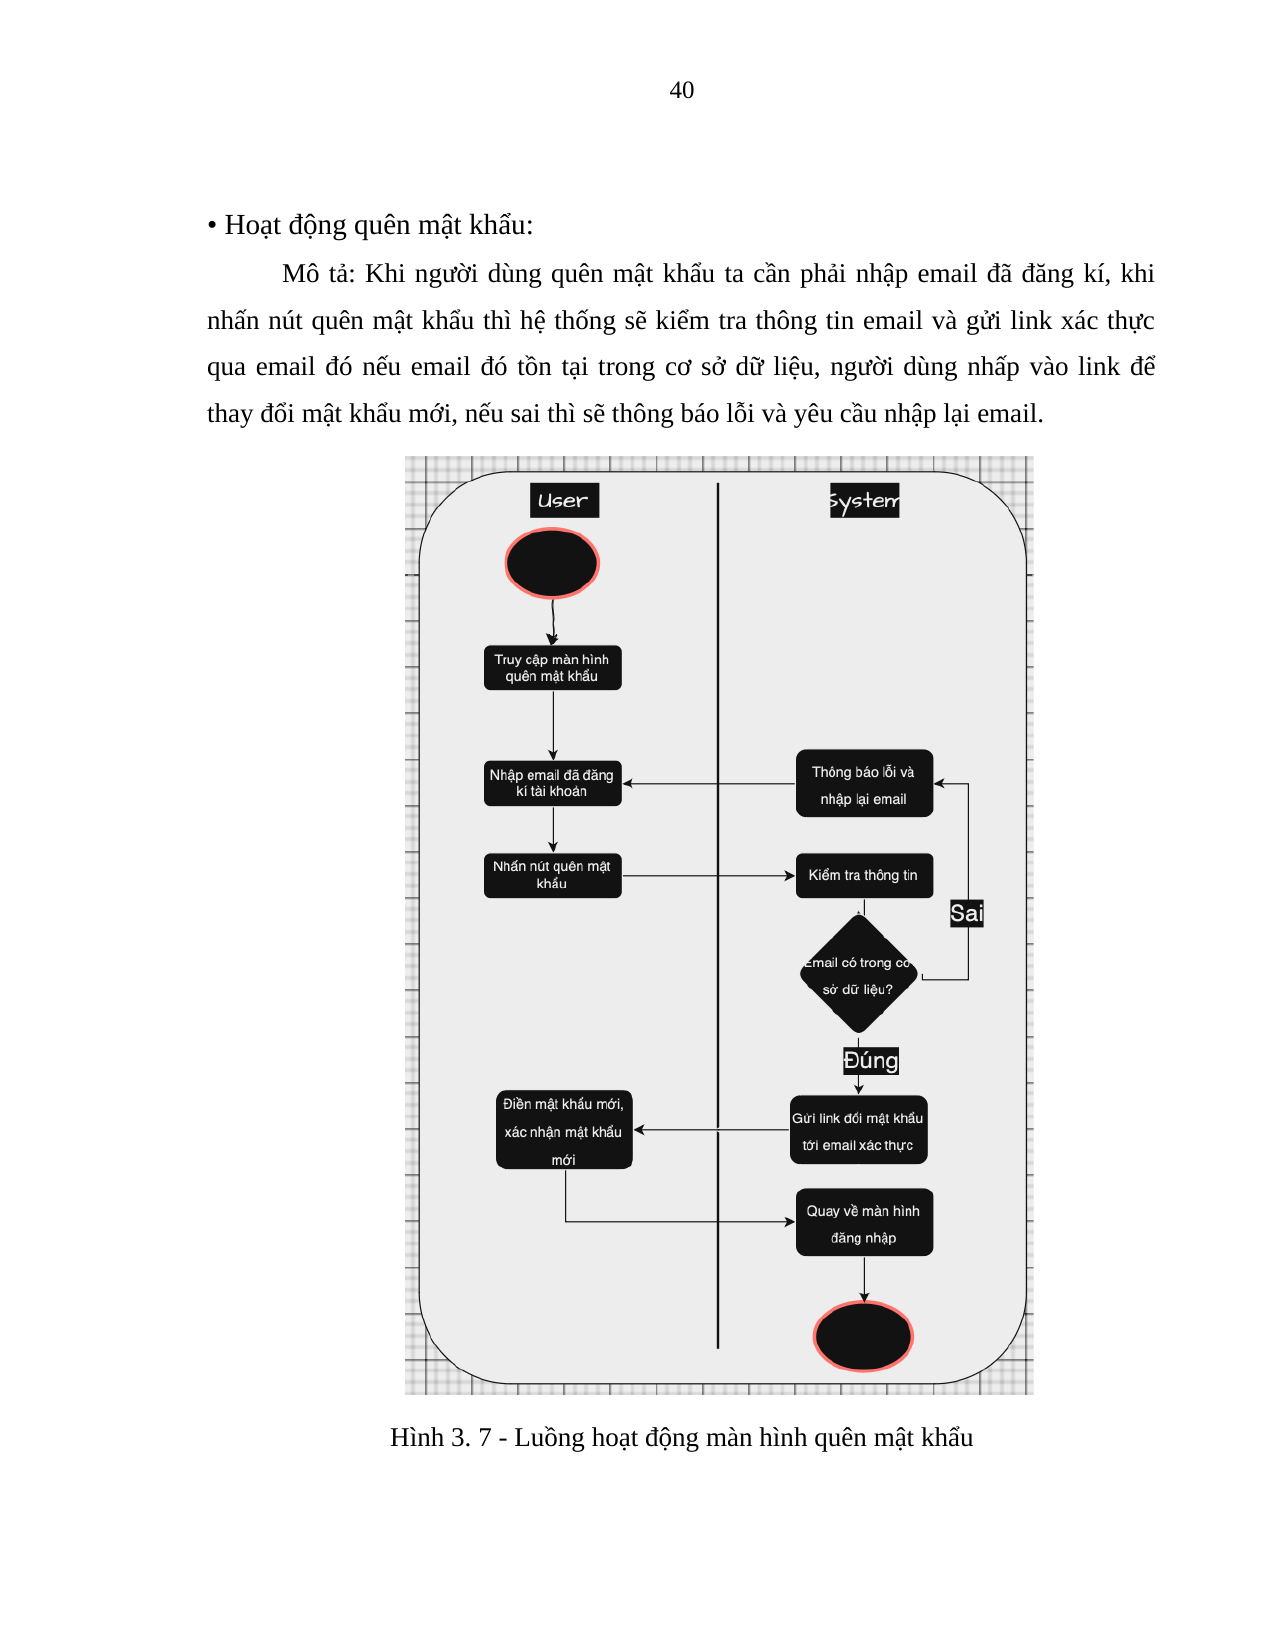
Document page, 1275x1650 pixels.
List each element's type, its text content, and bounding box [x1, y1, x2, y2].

text • Hoạt động quên mật khẩu: [207, 207, 1157, 240]
text Mô tả: Khi người dùng quên mật khẩu ta cần phải nhập email đã đăng kí, khi nhấn nút quên mật khẩu thì hệ thống sẽ kiểm tra thông tin email và gửi link xác thực qua email đó nếu email đó tồn tại trong cơ sở dữ liệu, người dùng nhấp vào link để thay đổi mật khẩu mới, nếu sai thì sẽ thông báo lỗi và yêu cầu nhập lại email. [207, 257, 1157, 428]
text Hình 3. - Luồng hoạt động màn hình quên mật khẩu [207, 1421, 1157, 1452]
picture [405, 456, 1034, 1395]
